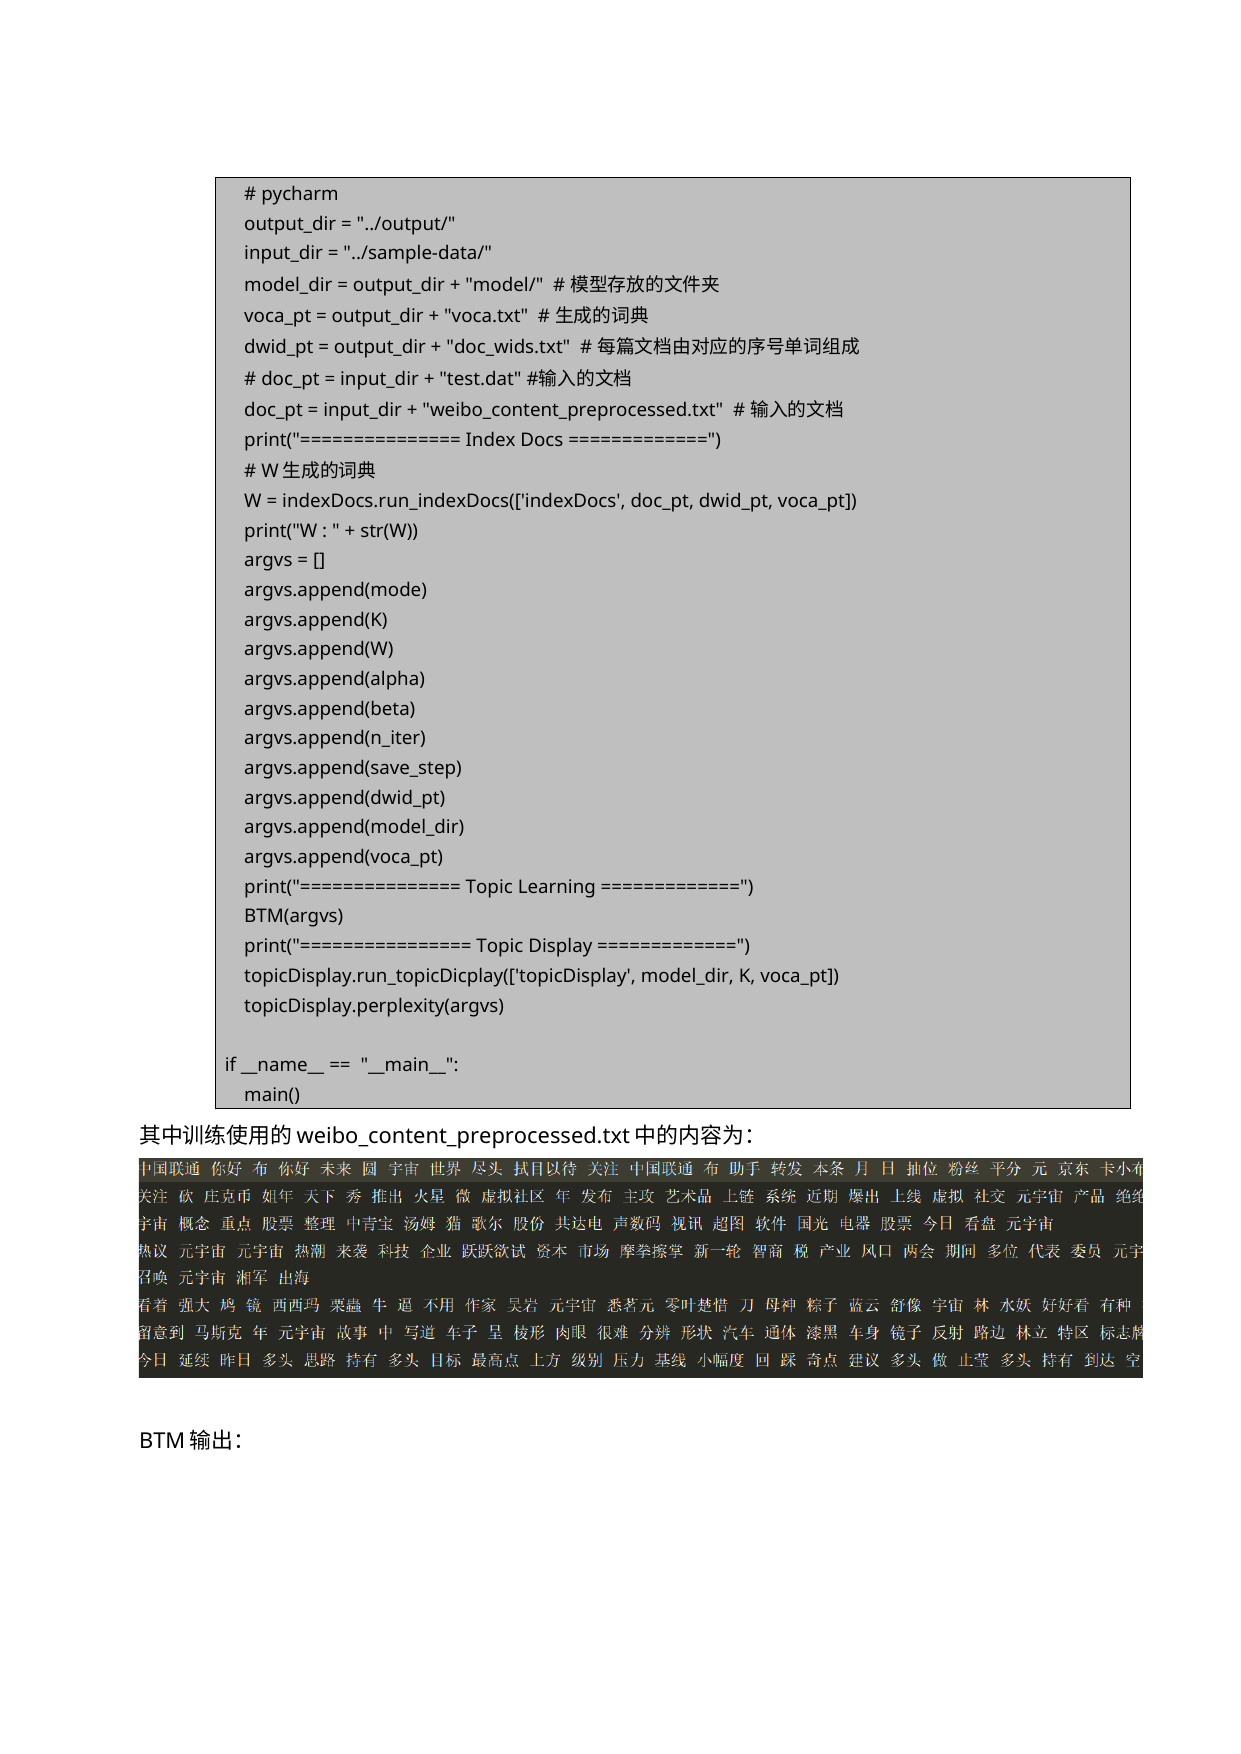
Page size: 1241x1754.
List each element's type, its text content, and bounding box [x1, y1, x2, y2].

text input_dir = "../sample-data/" [216, 237, 1130, 265]
text # doc_pt = input_dir + "test.dat" #输入的文档 [216, 360, 1130, 391]
picture [138, 1158, 1143, 1378]
text BTM(argvs) [216, 900, 1130, 928]
text main() [216, 1078, 1130, 1108]
text argvs.append(W) [216, 632, 1130, 661]
text argvs.append(save_step) [216, 751, 1130, 780]
text argvs.append(K) [216, 603, 1130, 631]
text argvs.append(alpha) [216, 662, 1130, 691]
text argvs.append(beta) [216, 692, 1130, 721]
text argvs = [] [216, 543, 1130, 572]
text if __name__ == "__main__": [216, 1048, 1130, 1077]
text argvs.append(n_iter) [216, 722, 1130, 750]
text print("W : " + str(W)) [216, 514, 1130, 542]
text model_dir = output_dir + "model/" # 模型存放的文件夹 [216, 266, 1130, 297]
text doc_pt = input_dir + "weibo_content_preprocessed.txt" # 输入的文档 [216, 392, 1130, 422]
text argvs.append(dwid_pt) [216, 781, 1130, 809]
text topicDisplay.run_topicDicplay(['topicDisplay', model_dir, K, voca_pt]) [216, 959, 1130, 988]
text argvs.append(mode) [216, 573, 1130, 602]
text argvs.append(voca_pt) [216, 840, 1130, 869]
text output_dir = "../output/" [216, 207, 1130, 236]
text print("=============== Topic Learning =============") [216, 870, 1130, 899]
text argvs.append(model_dir) [216, 811, 1130, 839]
text dwid_pt = output_dir + "doc_wids.txt" # 每篇文档由对应的序号单词组成 [216, 329, 1130, 359]
text W = indexDocs.run_indexDocs(['indexDocs', doc_pt, dwid_pt, voca_pt]) [216, 484, 1130, 513]
text # pycharm [216, 178, 1130, 206]
text voca_pt = output_dir + "voca.txt" # 生成的词典 [216, 298, 1130, 328]
text 其中训练使用的weibo_content_preprocessed.txt中的内容为： [139, 1118, 1101, 1150]
text print("=============== Index Docs =============") [216, 423, 1130, 452]
text topicDisplay.perplexity(argvs) [216, 989, 1130, 1017]
text # W生成的词典 [216, 453, 1130, 483]
text print("================ Topic Display =============") [216, 929, 1130, 958]
text BTM输出： [139, 1423, 1101, 1455]
